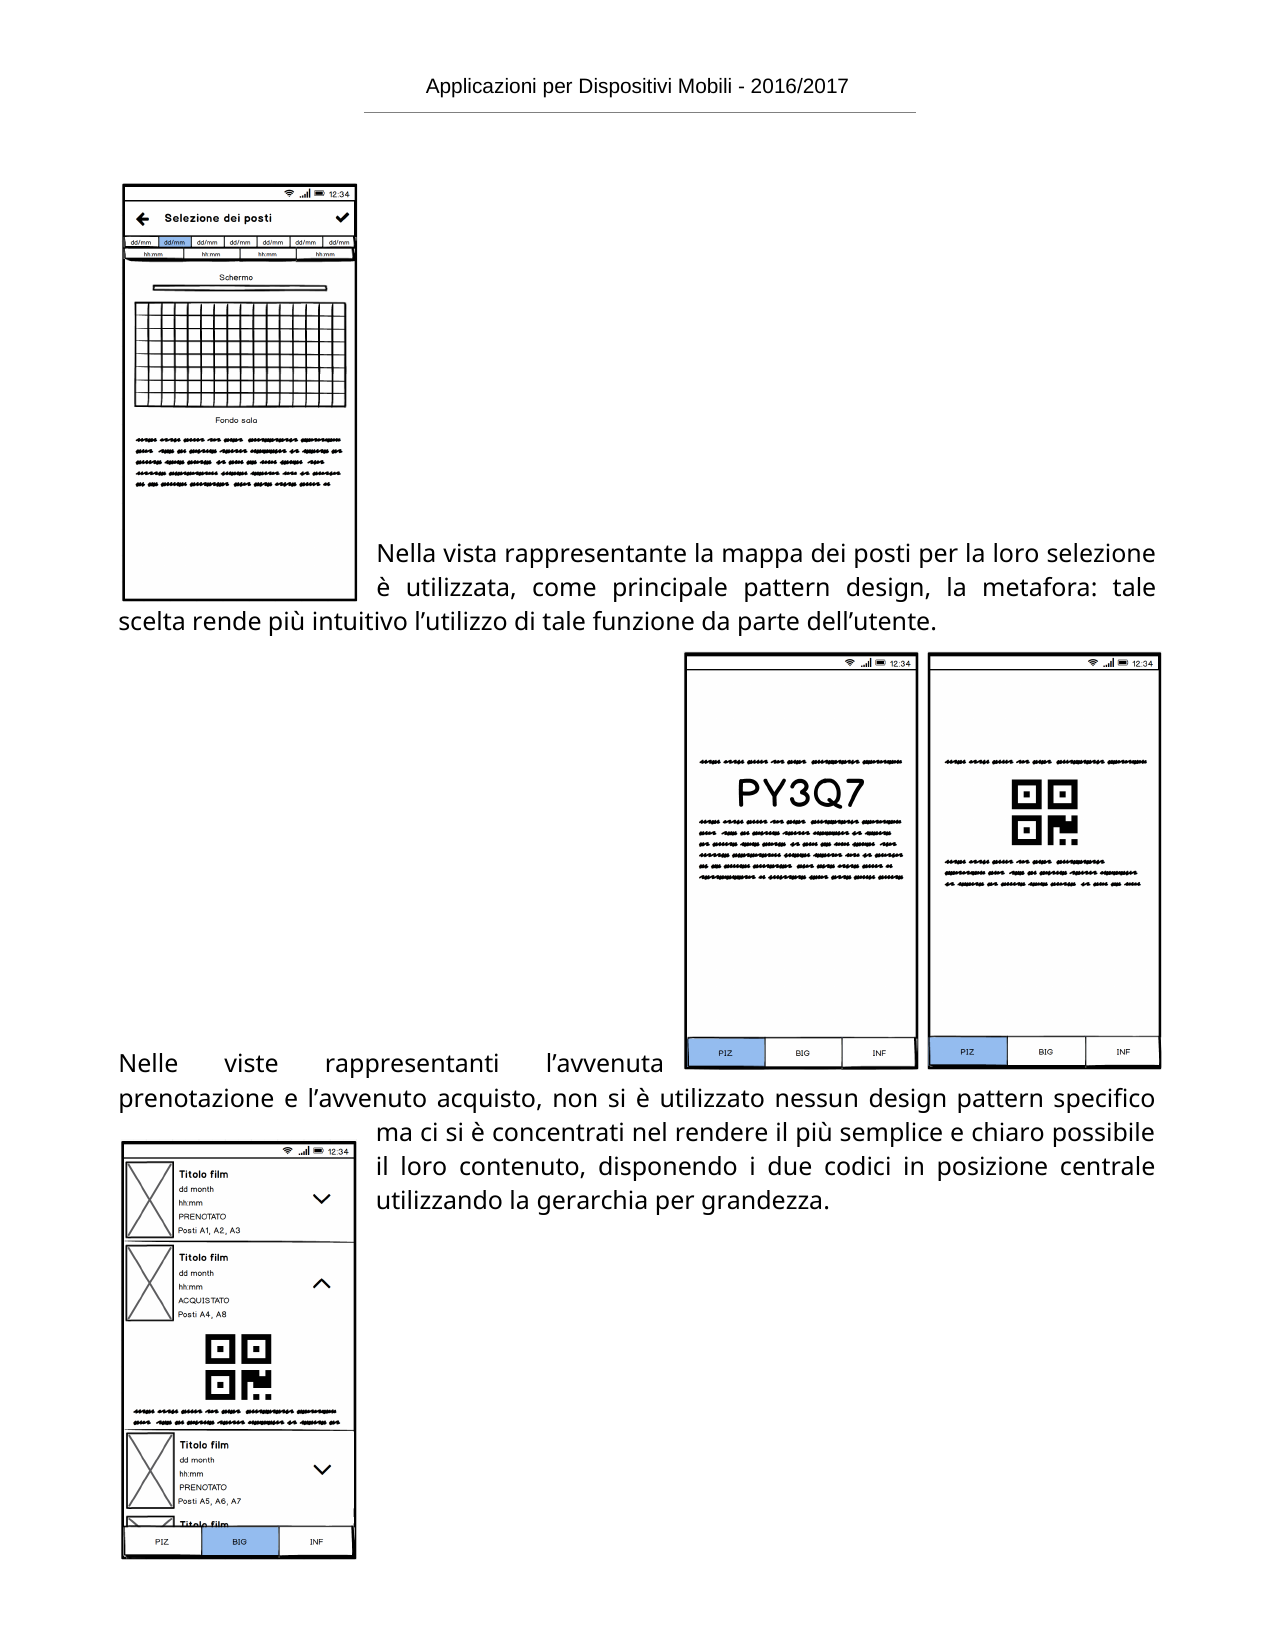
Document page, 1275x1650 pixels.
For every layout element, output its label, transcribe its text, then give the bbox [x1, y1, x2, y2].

text Nella vista rappresentante la mappa dei posti per la loro selezione è utilizzata, come principale pattern design, la metafora: tale scelta rende più intuitivo l’utilizzo di tale funzione da parte dell’utente. [118, 535, 1157, 637]
picture [927, 651, 1162, 1070]
text Nelle viste rappresentanti l’avvenuta prenotazione e l’avvenuto acquisto, non si è utilizzato nessun design pattern specifico ma ci si è concentrati nel rendere il più semplice e chiaro possibile il loro contenuto, disponendo i due codici in posizione centrale utilizzando la gerarchia per grandezza. [118, 1046, 1157, 1216]
picture [683, 651, 919, 1070]
picture [120, 1139, 357, 1560]
picture [121, 183, 358, 602]
